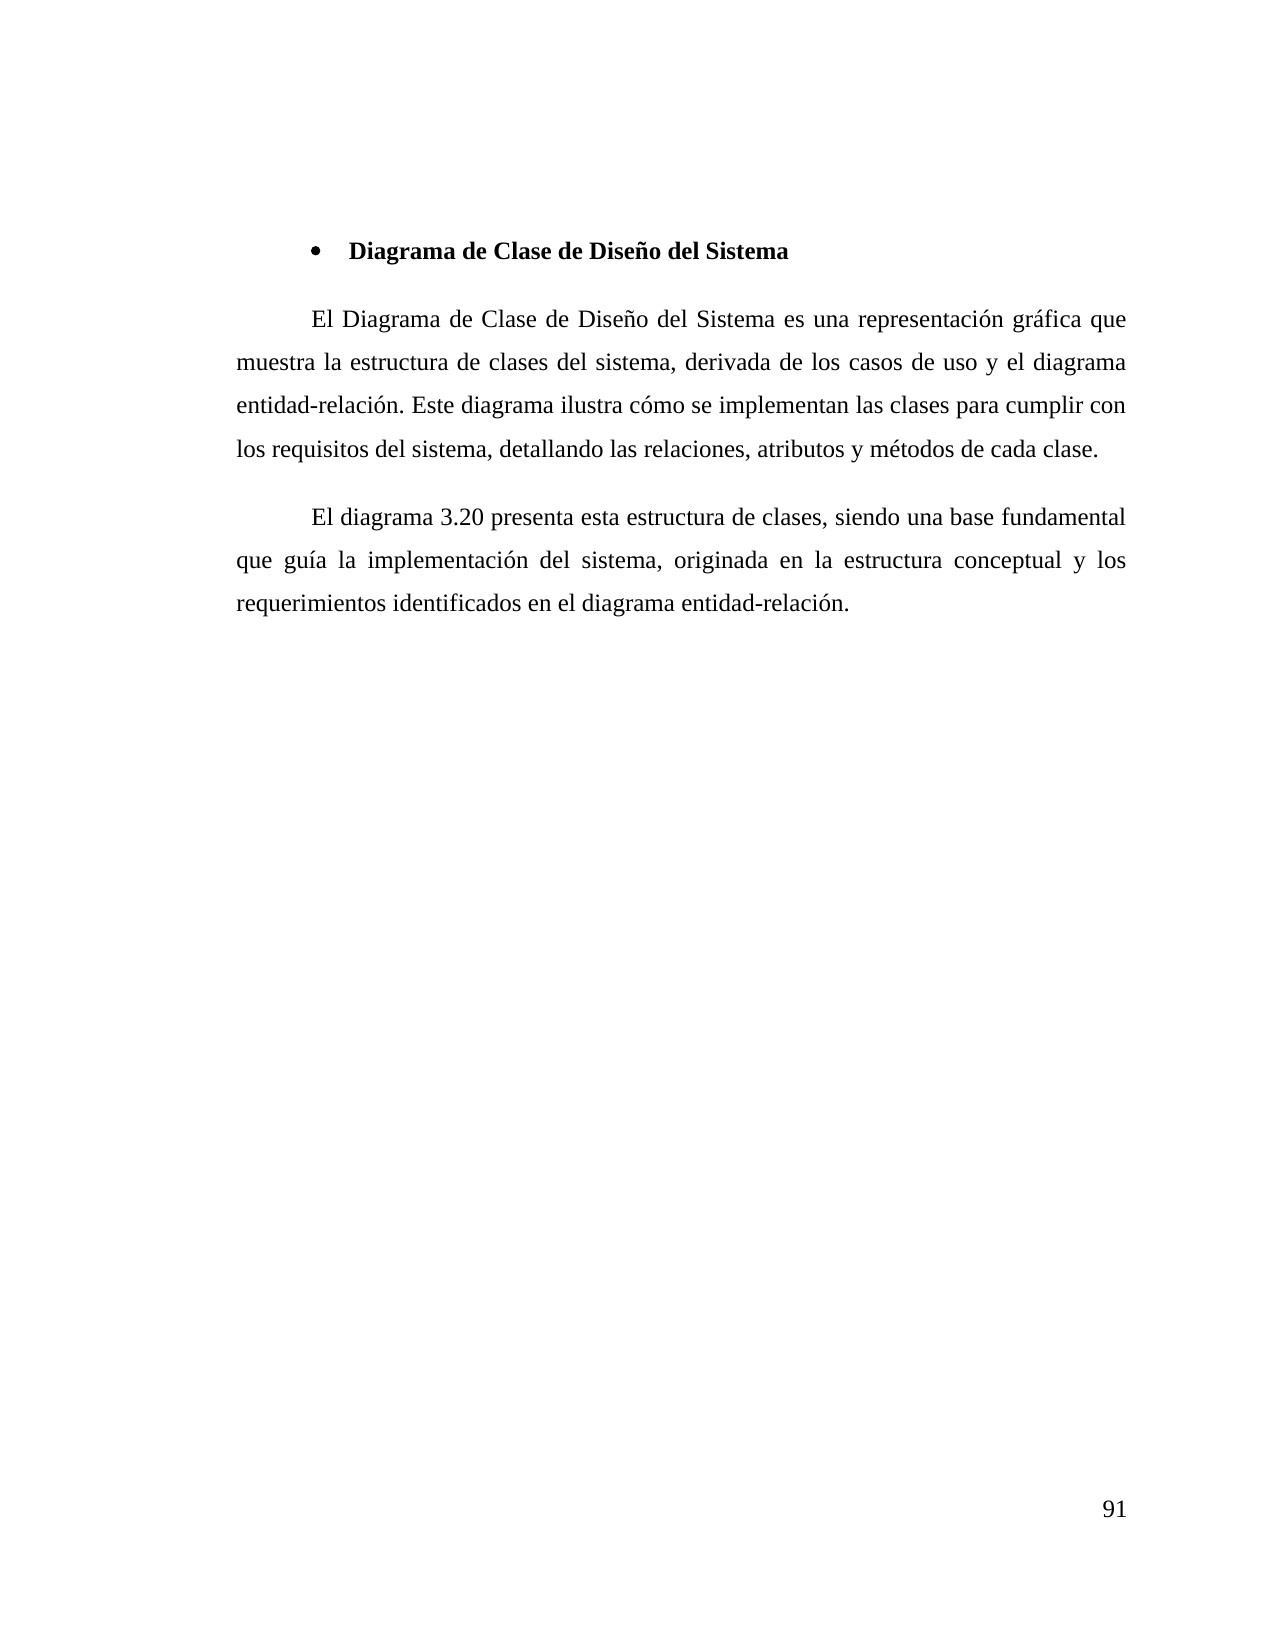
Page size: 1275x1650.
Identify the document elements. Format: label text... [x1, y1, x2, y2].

text El Diagrama de Clase de Diseño del Sistema es una representación gráfica que muestra la estructura de clases del sistema, derivada de los casos de uso y el diagrama entidad-relación. Este diagrama ilustra cómo se implementan las clases para cumplir con los requisitos del sistema, detallando las relaciones, atributos y métodos de cada clase. [236, 304, 1127, 462]
text El diagrama 3.20 presenta esta estructura de clases, siendo una base fundamental que guía la implementación del sistema, originada en la estructura conceptual y los requerimientos identificados en el diagrama entidad-relación. [236, 502, 1127, 617]
list Diagrama de Clase de Diseño del Sistema [311, 236, 1127, 265]
